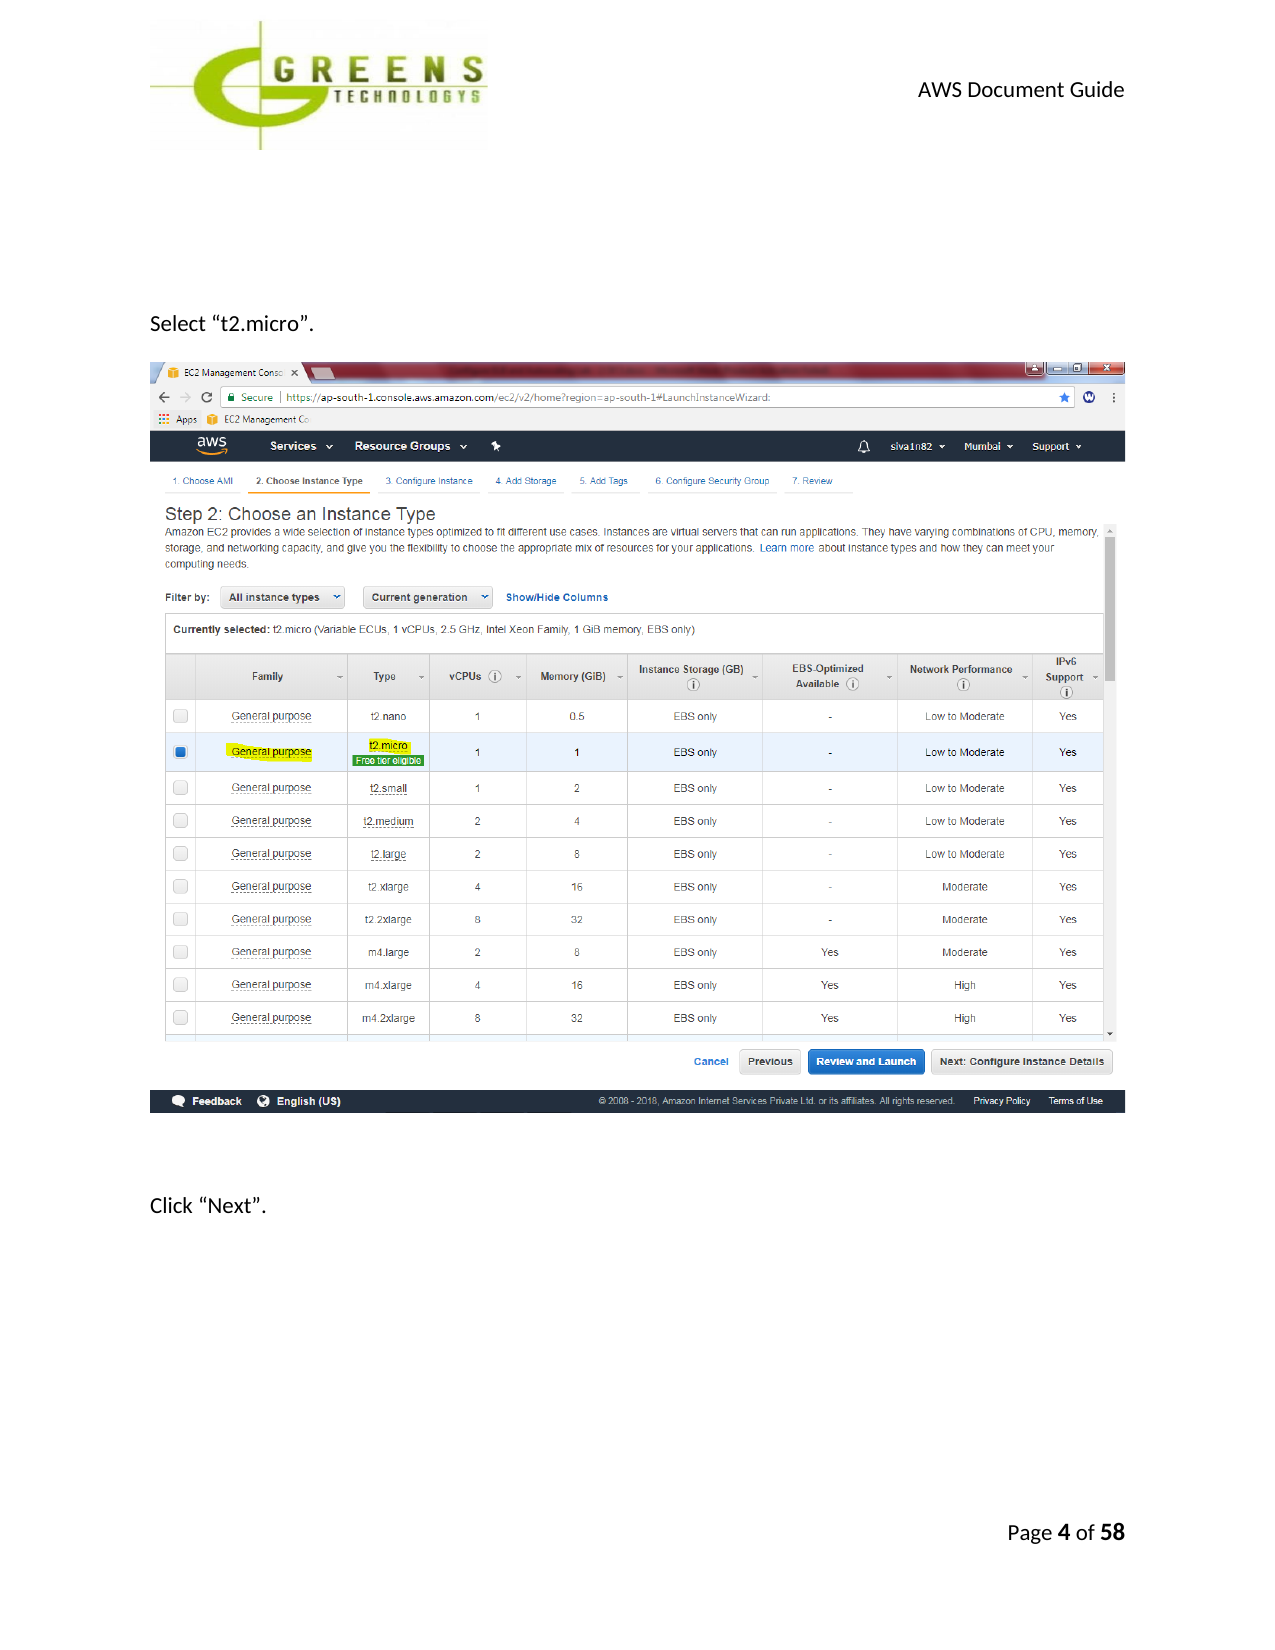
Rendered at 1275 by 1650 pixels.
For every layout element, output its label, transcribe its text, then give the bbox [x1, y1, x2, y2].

text Click “Next”. [150, 1191, 1125, 1219]
picture [150, 362, 1125, 1113]
picture [150, 11, 488, 150]
text Select “t2.micro”. [150, 309, 1125, 337]
